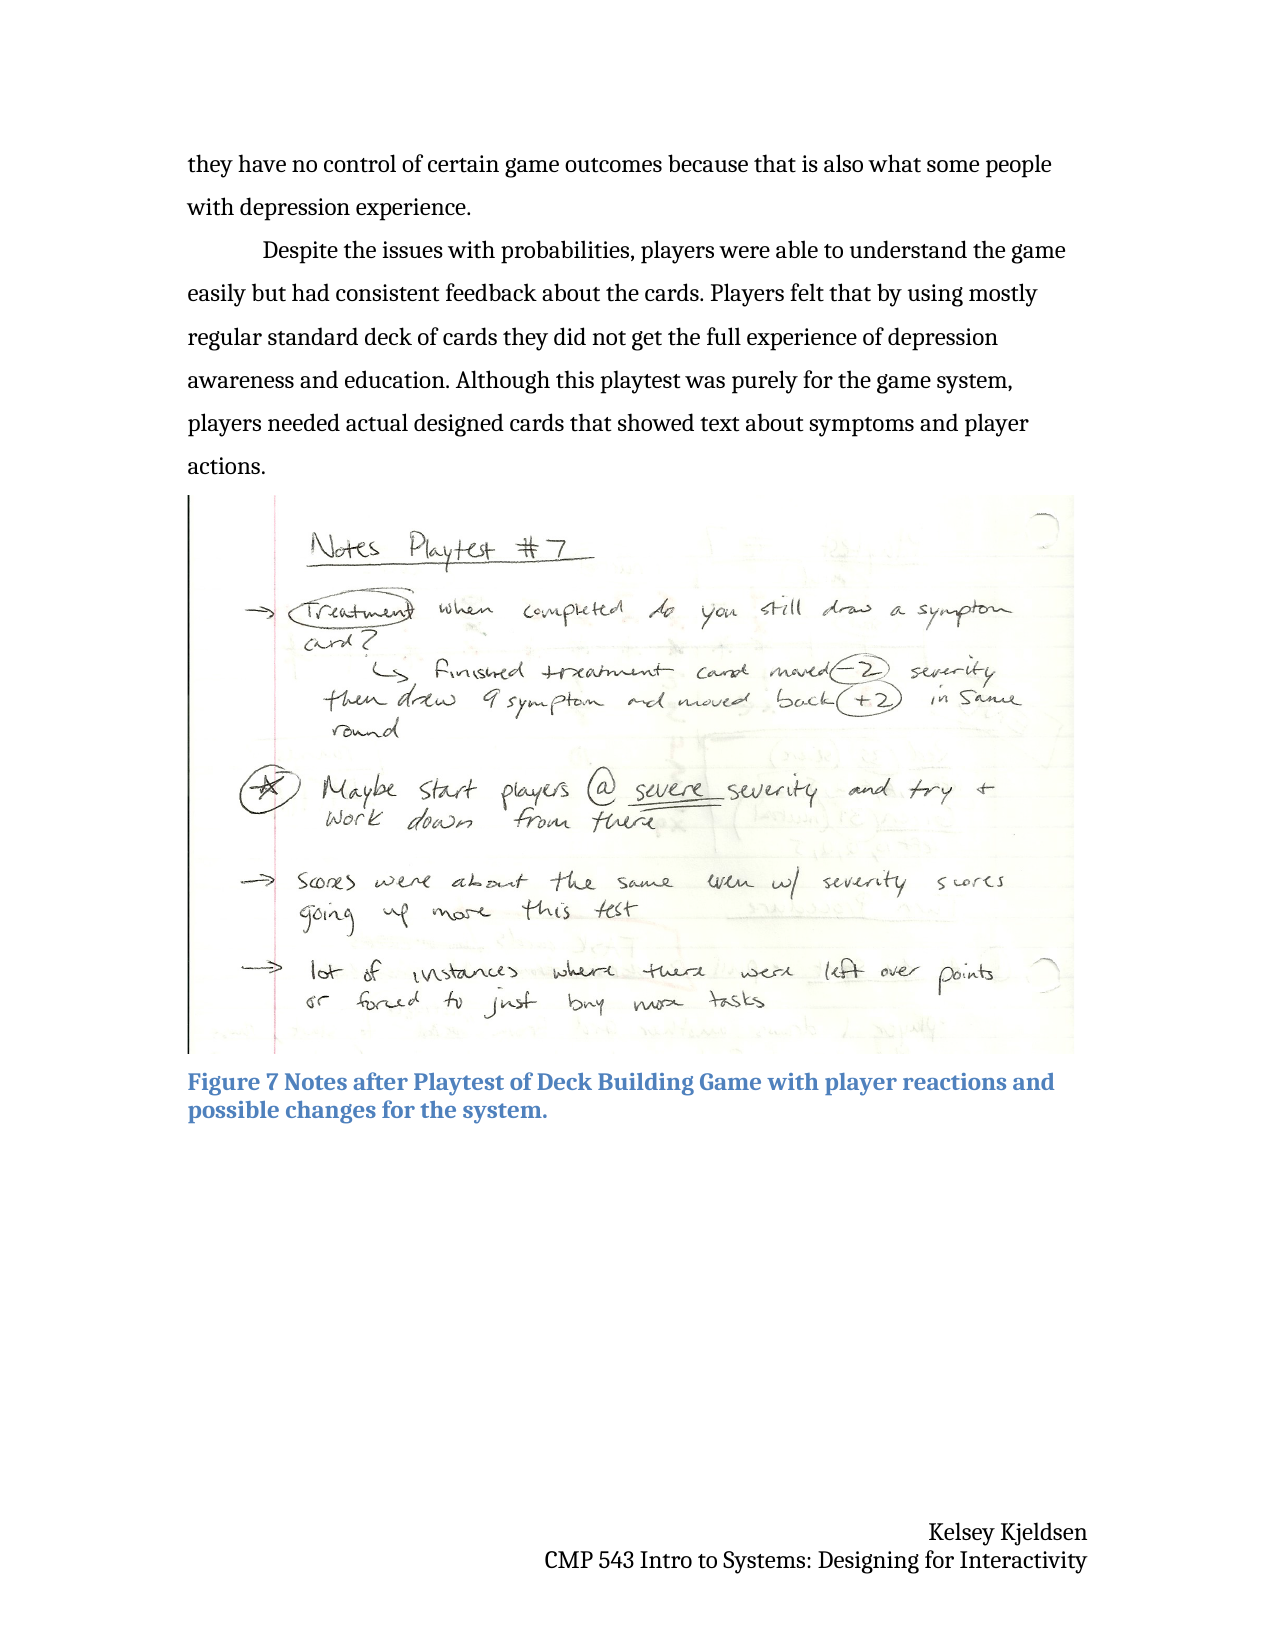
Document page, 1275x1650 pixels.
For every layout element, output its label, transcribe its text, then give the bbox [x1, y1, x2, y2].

text Figure 7 Notes after Playtest of Deck Building Game with player reactions and possible changes for the system. [187, 1068, 1087, 1125]
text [187, 150, 1087, 222]
picture [187, 495, 1075, 1054]
